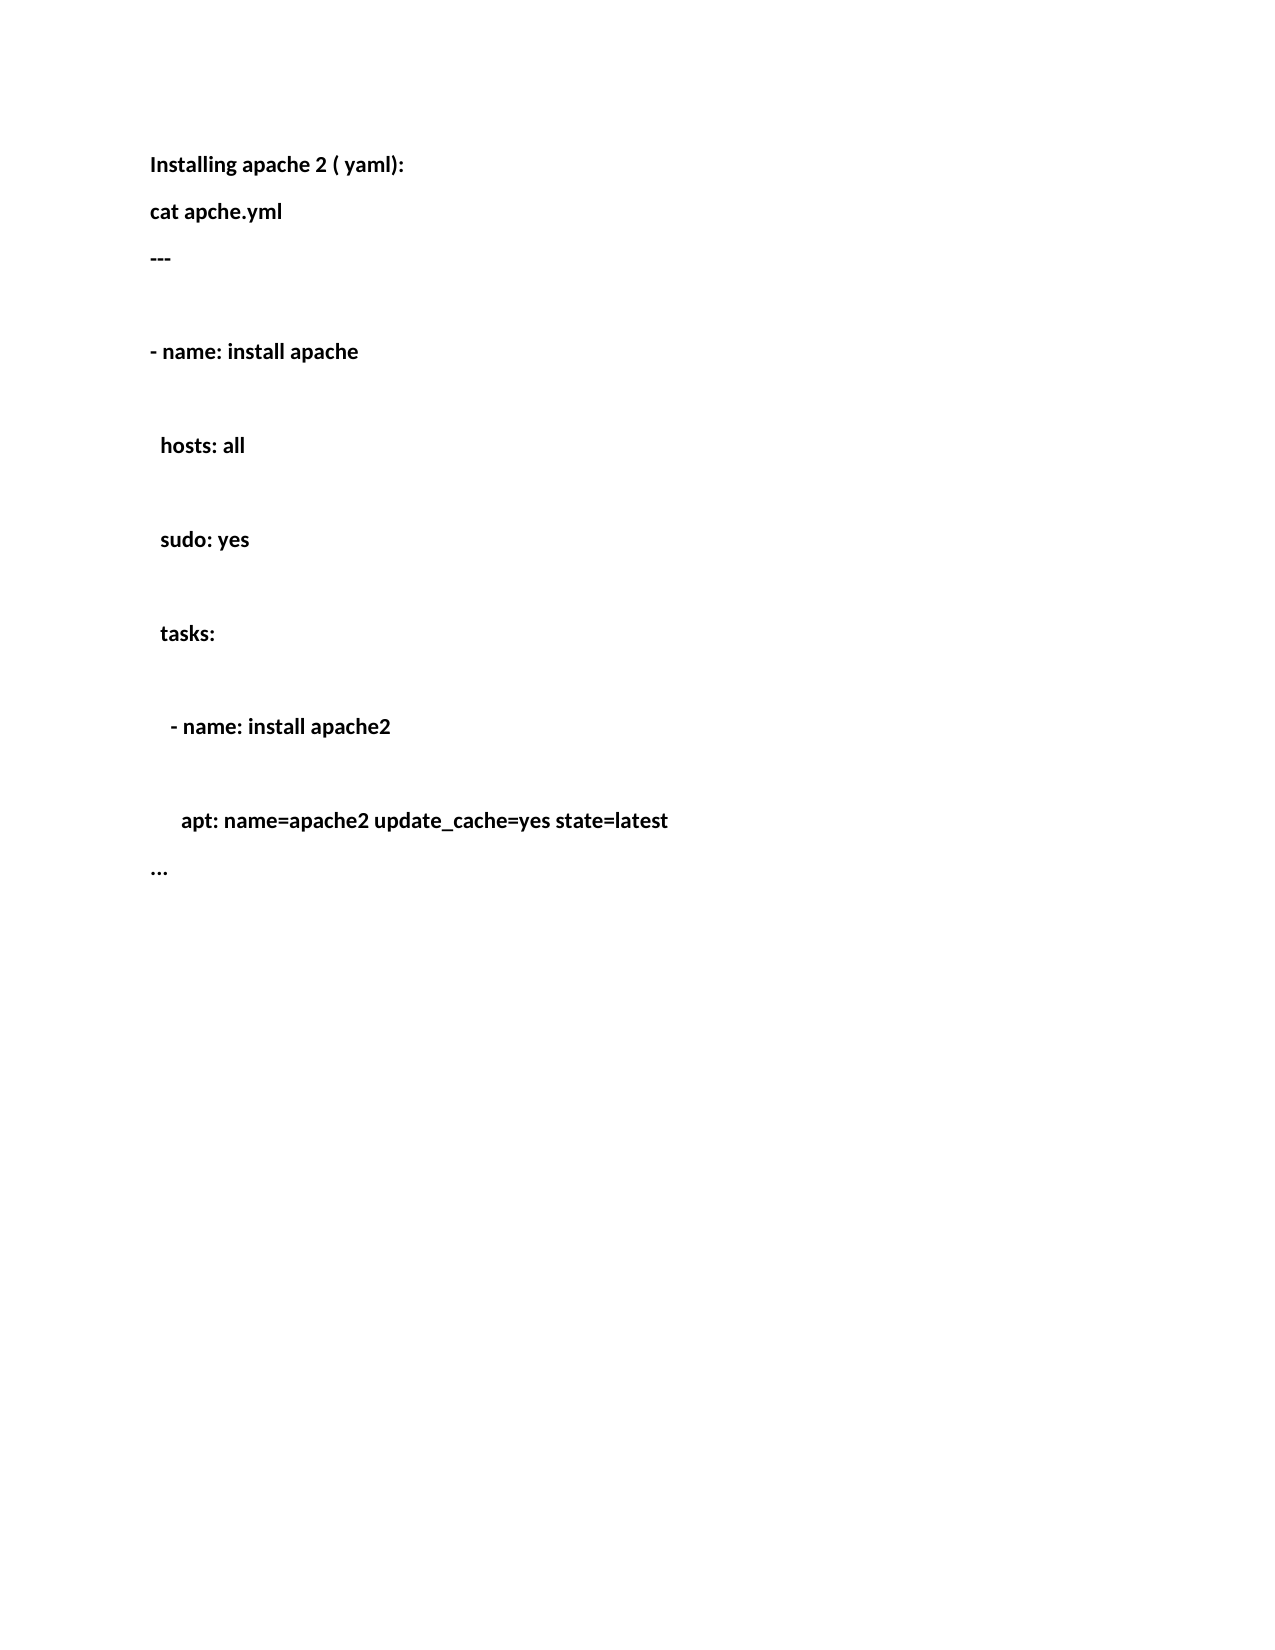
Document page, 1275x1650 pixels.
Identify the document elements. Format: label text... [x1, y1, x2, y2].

text sudo: yes [150, 525, 1125, 553]
text cat apche.yml [150, 197, 1125, 225]
text - name: install apache2 [150, 712, 1125, 741]
text Installing apache 2 ( yaml): [150, 150, 1125, 178]
text apt: name=apache2 update_cache=yes state=latest [150, 806, 1125, 834]
text - name: install apache [150, 337, 1125, 366]
text tasks: [150, 619, 1125, 647]
text hosts: all [150, 431, 1125, 459]
text --- [150, 244, 1125, 272]
text ... [150, 853, 1125, 881]
